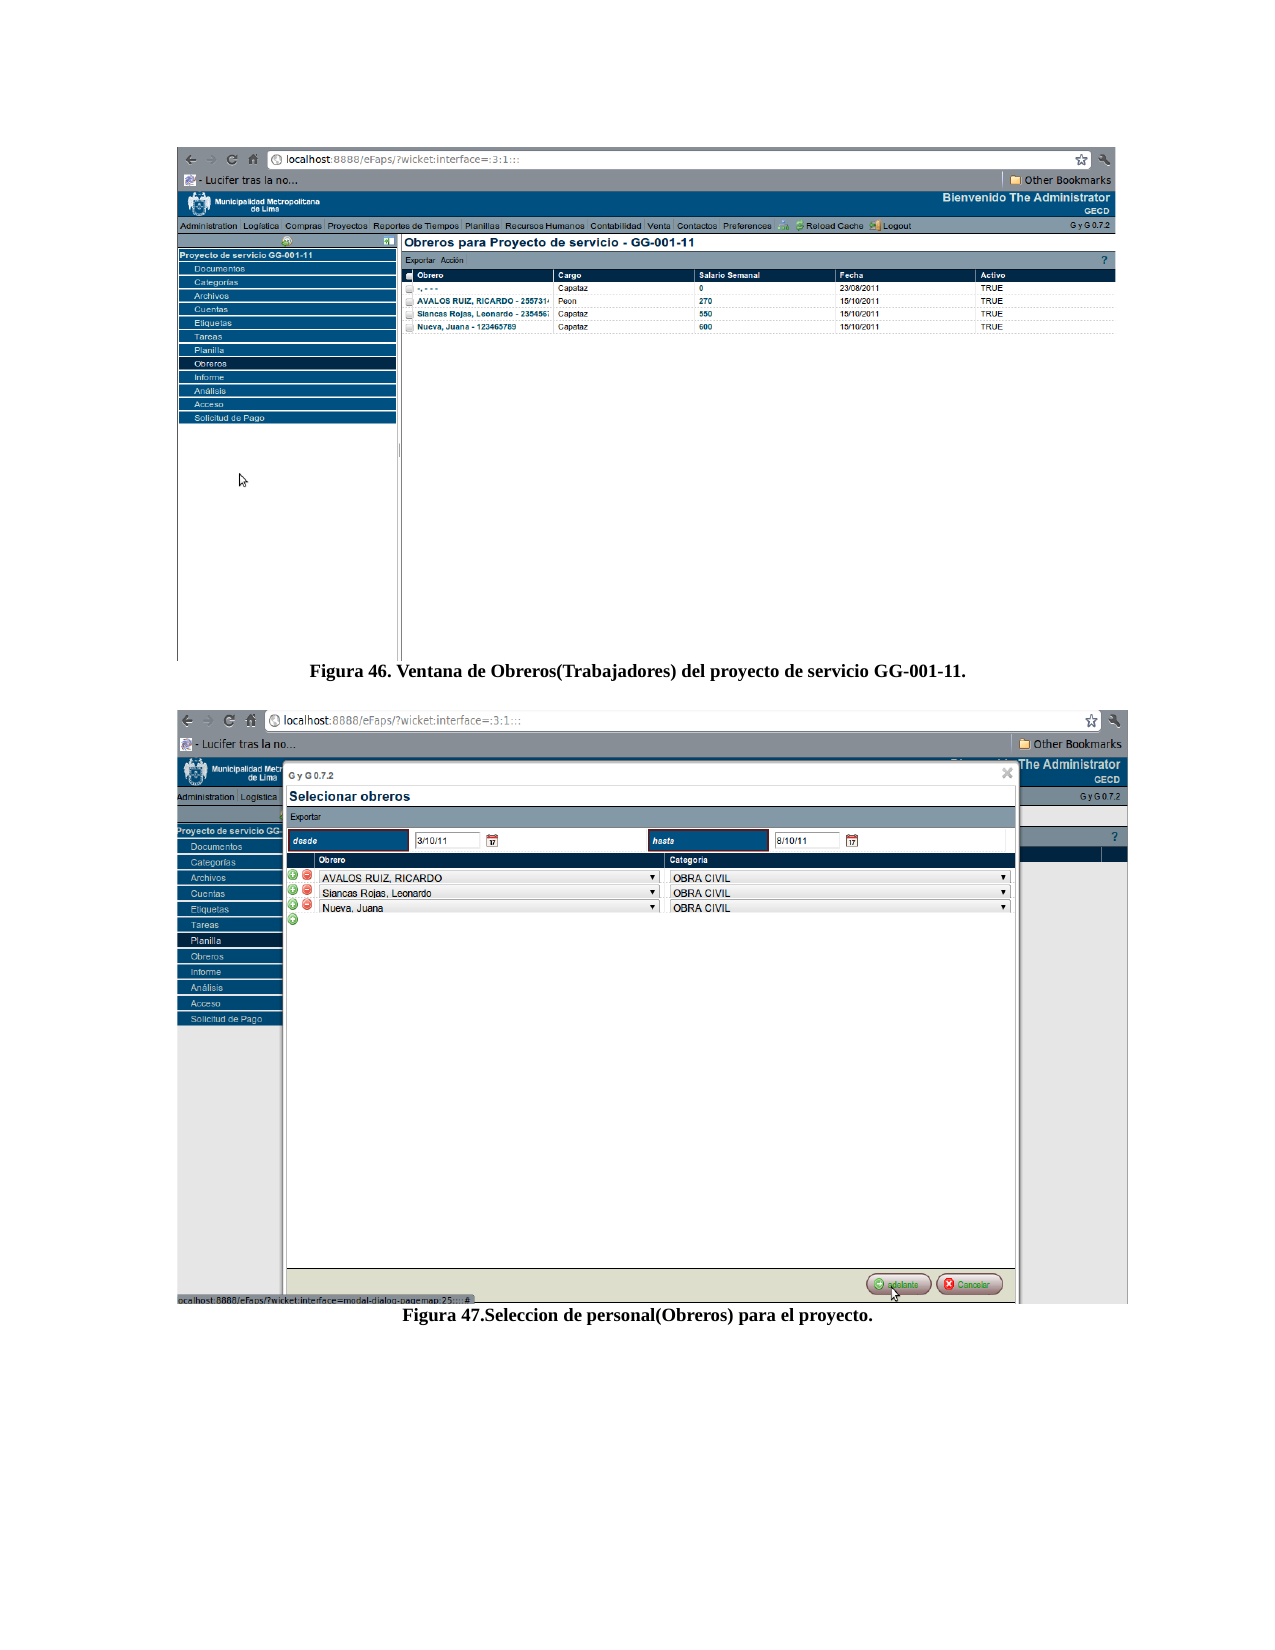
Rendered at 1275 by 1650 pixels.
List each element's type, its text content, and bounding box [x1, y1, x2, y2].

text Figura 46. Ventana de Obreros(Trabajadores) del proyecto de servicio GG-001-11. [177, 661, 1098, 682]
text Figura 47.Seleccion de personal(Obreros) para el proyecto. [177, 1304, 1098, 1325]
picture [177, 710, 1128, 1304]
picture [177, 147, 1116, 661]
